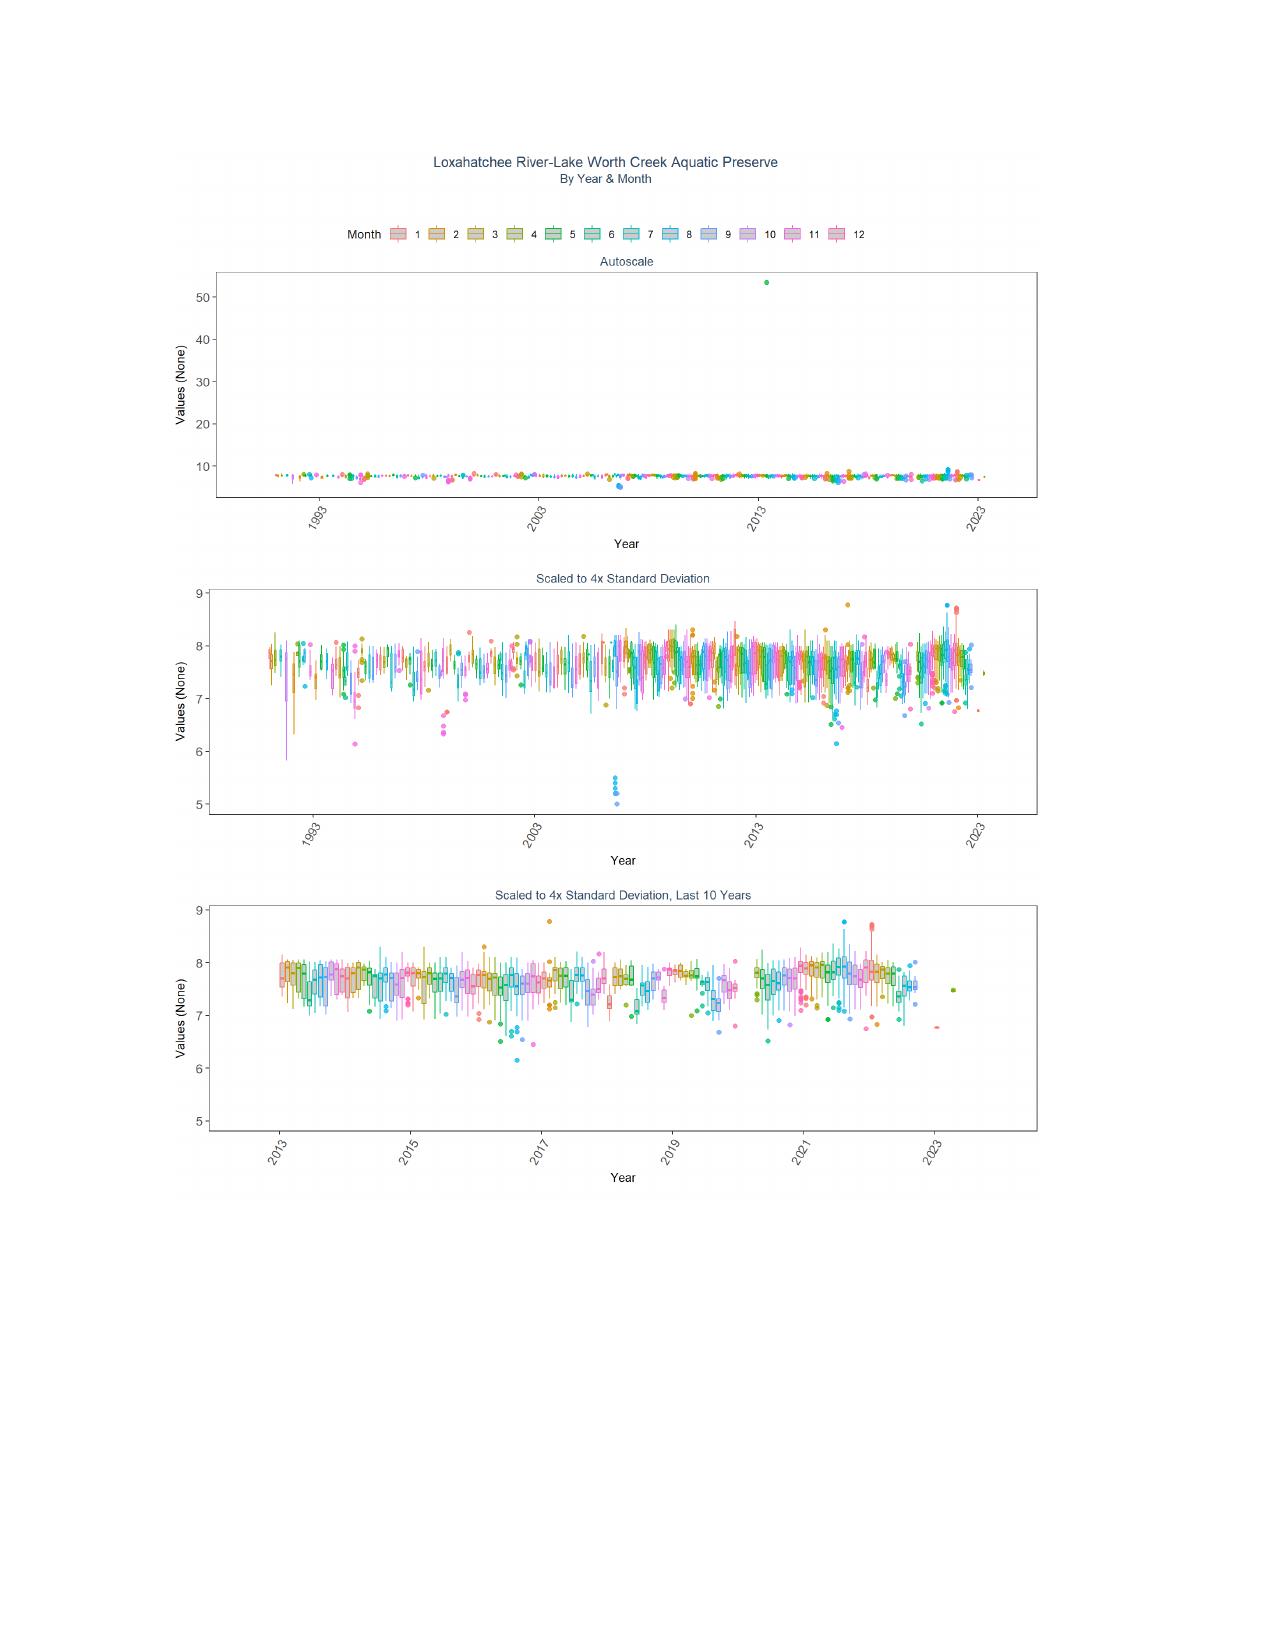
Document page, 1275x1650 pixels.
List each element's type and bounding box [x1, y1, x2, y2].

picture [168, 150, 1044, 1200]
